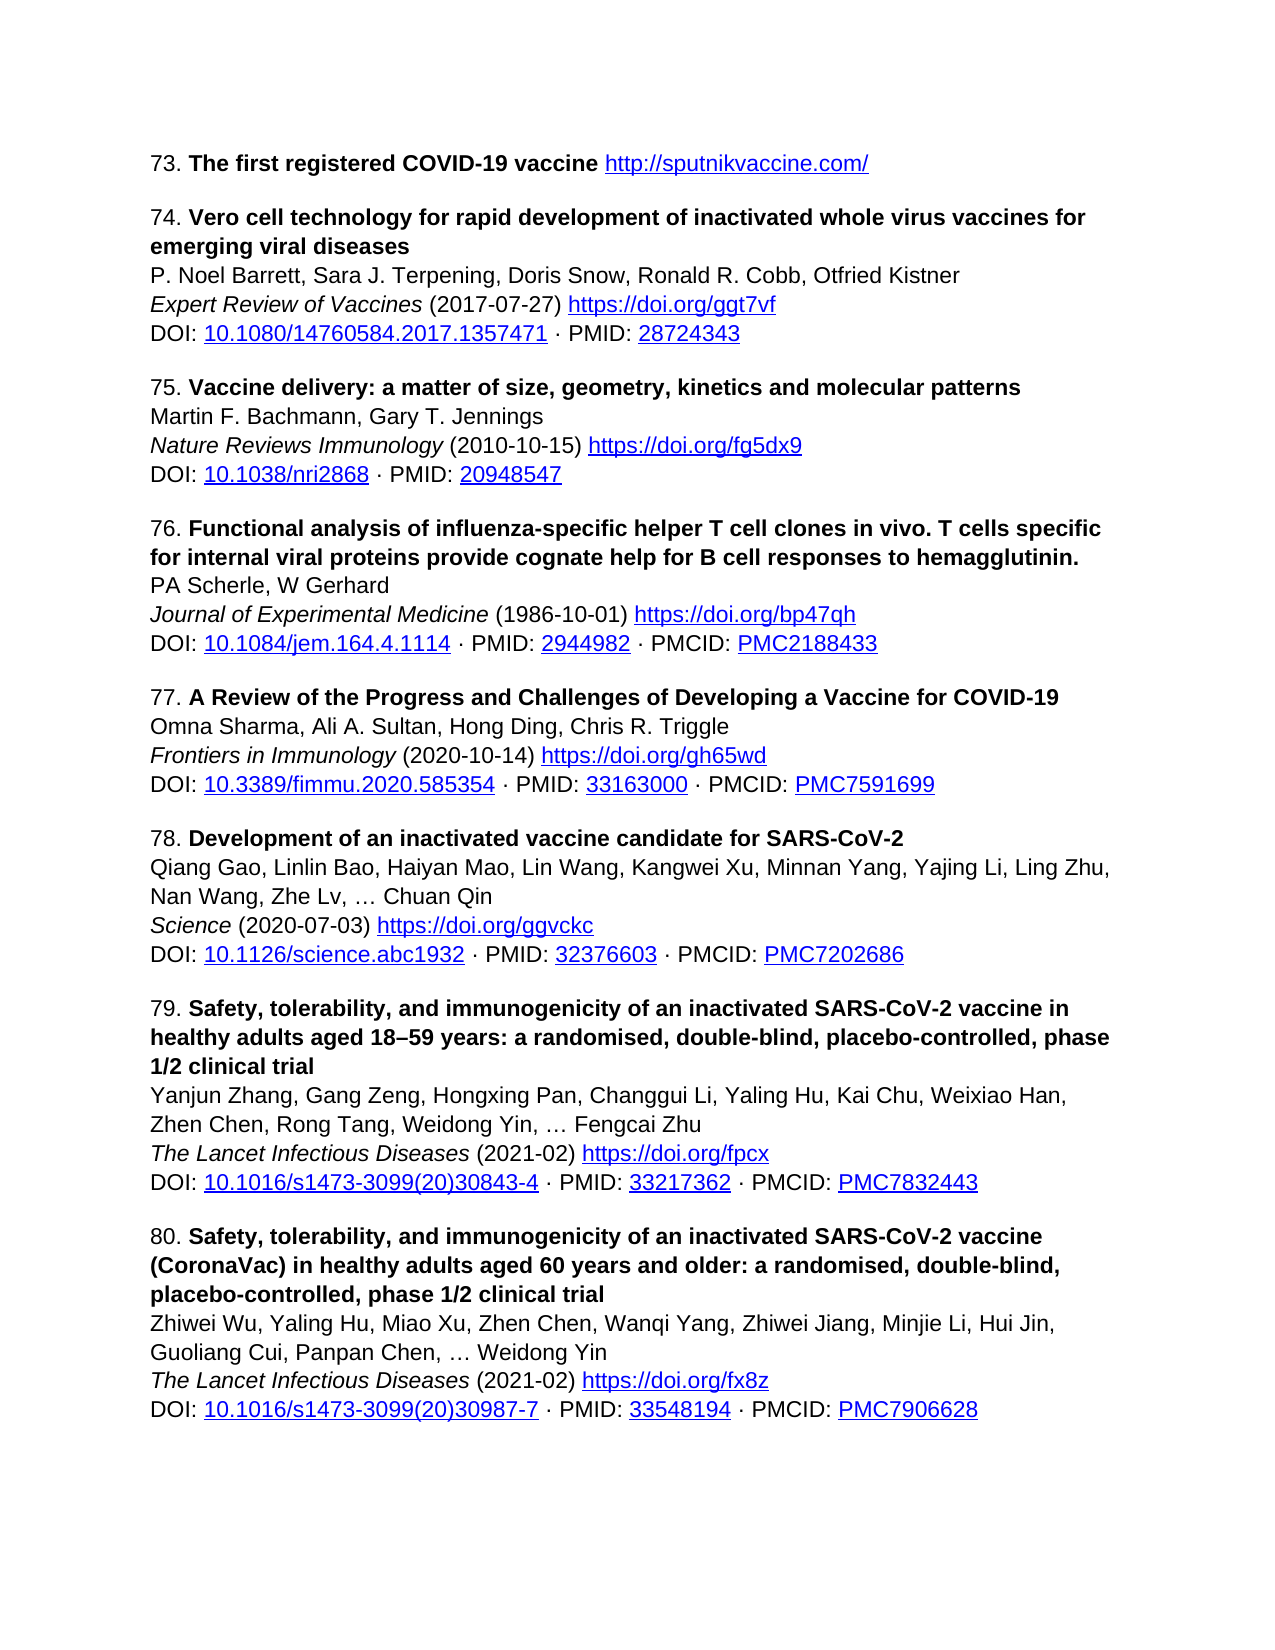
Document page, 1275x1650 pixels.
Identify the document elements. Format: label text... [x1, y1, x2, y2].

text 80. Safety, tolerability, and immunogenicity of an inactivated SARS-CoV-2 vaccine (CoronaVac) in healthy adults aged 60 years and older: a randomised, double-blind, placebo-controlled, phase 1/2 clinical trial Zhiwei Wu, Yaling Hu, Miao Xu, Zhen Chen, Wanqi Yang, Zhiwei Jiang, Minjie Li, Hui Jin, Guoliang Cui, Panpan Chen, … Weidong Yin The Lancet Infectious Diseases (2021-02) https://doi.org/fx8z DOI: 10.1016/s1473-3099(20)30987-7 · PMID: 33548194 · PMCID: PMC7906628 [150, 1223, 1125, 1423]
text 79. Safety, tolerability, and immunogenicity of an inactivated SARS-CoV-2 vaccine in healthy adults aged 18–59 years: a randomised, double-blind, placebo-controlled, phase 1/2 clinical trial Yanjun Zhang, Gang Zeng, Hongxing Pan, Changgui Li, Yaling Hu, Kai Chu, Weixiao Han, Zhen Chen, Rong Tang, Weidong Yin, … Fengcai Zhu The Lancet Infectious Diseases (2021-02) https://doi.org/fpcx DOI: 10.1016/s1473-3099(20)30843-4 · PMID: 33217362 · PMCID: PMC7832443 [150, 995, 1125, 1195]
text 73. The first registered COVID-19 vaccine http://sputnikvaccine.com/ [150, 150, 1125, 176]
text 76. Functional analysis of influenza-specific helper T cell clones in vivo. T cells specific for internal viral proteins provide cognate help for B cell responses to hemagglutinin. PA Scherle, W Gerhard Journal of Experimental Medicine (1986-10-01) https://doi.org/bp47qh DOI: 10.1084/jem.164.4.1114 · PMID: 2944982 · PMCID: PMC2188433 [150, 514, 1125, 657]
text 77. A Review of the Progress and Challenges of Developing a Vaccine for COVID-19 Omna Sharma, Ali A. Sultan, Hong Ding, Chris R. Triggle Frontiers in Immunology (2020-10-14) https://doi.org/gh65wd DOI: 10.3389/fimmu.2020.585354 · PMID: 33163000 · PMCID: PMC7591699 [150, 684, 1125, 798]
text 75. Vaccine delivery: a matter of size, geometry, kinetics and molecular patterns Martin F. Bachmann, Gary T. Jennings Nature Reviews Immunology (2010-10-15) https://doi.org/fg5dx9 DOI: 10.1038/nri2868 · PMID: 20948547 [150, 374, 1125, 487]
text 78. Development of an inactivated vaccine candidate for SARS-CoV-2 Qiang Gao, Linlin Bao, Haiyan Mao, Lin Wang, Kangwei Xu, Minnan Yang, Yajing Li, Ling Zhu, Nan Wang, Zhe Lv, … Chuan Qin Science (2020-07-03) https://doi.org/ggvckc DOI: 10.1126/science.abc1932 · PMID: 32376603 · PMCID: PMC7202686 [150, 825, 1125, 967]
text 74. Vero cell technology for rapid development of inactivated whole virus vaccines for emerging viral diseases P. Noel Barrett, Sara J. Terpening, Doris Snow, Ronald R. Cobb, Otfried Kistner Expert Review of Vaccines (2017-07-27) https://doi.org/ggt7vf DOI: 10.1080/14760584.2017.1357471 · PMID: 28724343 [150, 204, 1125, 346]
